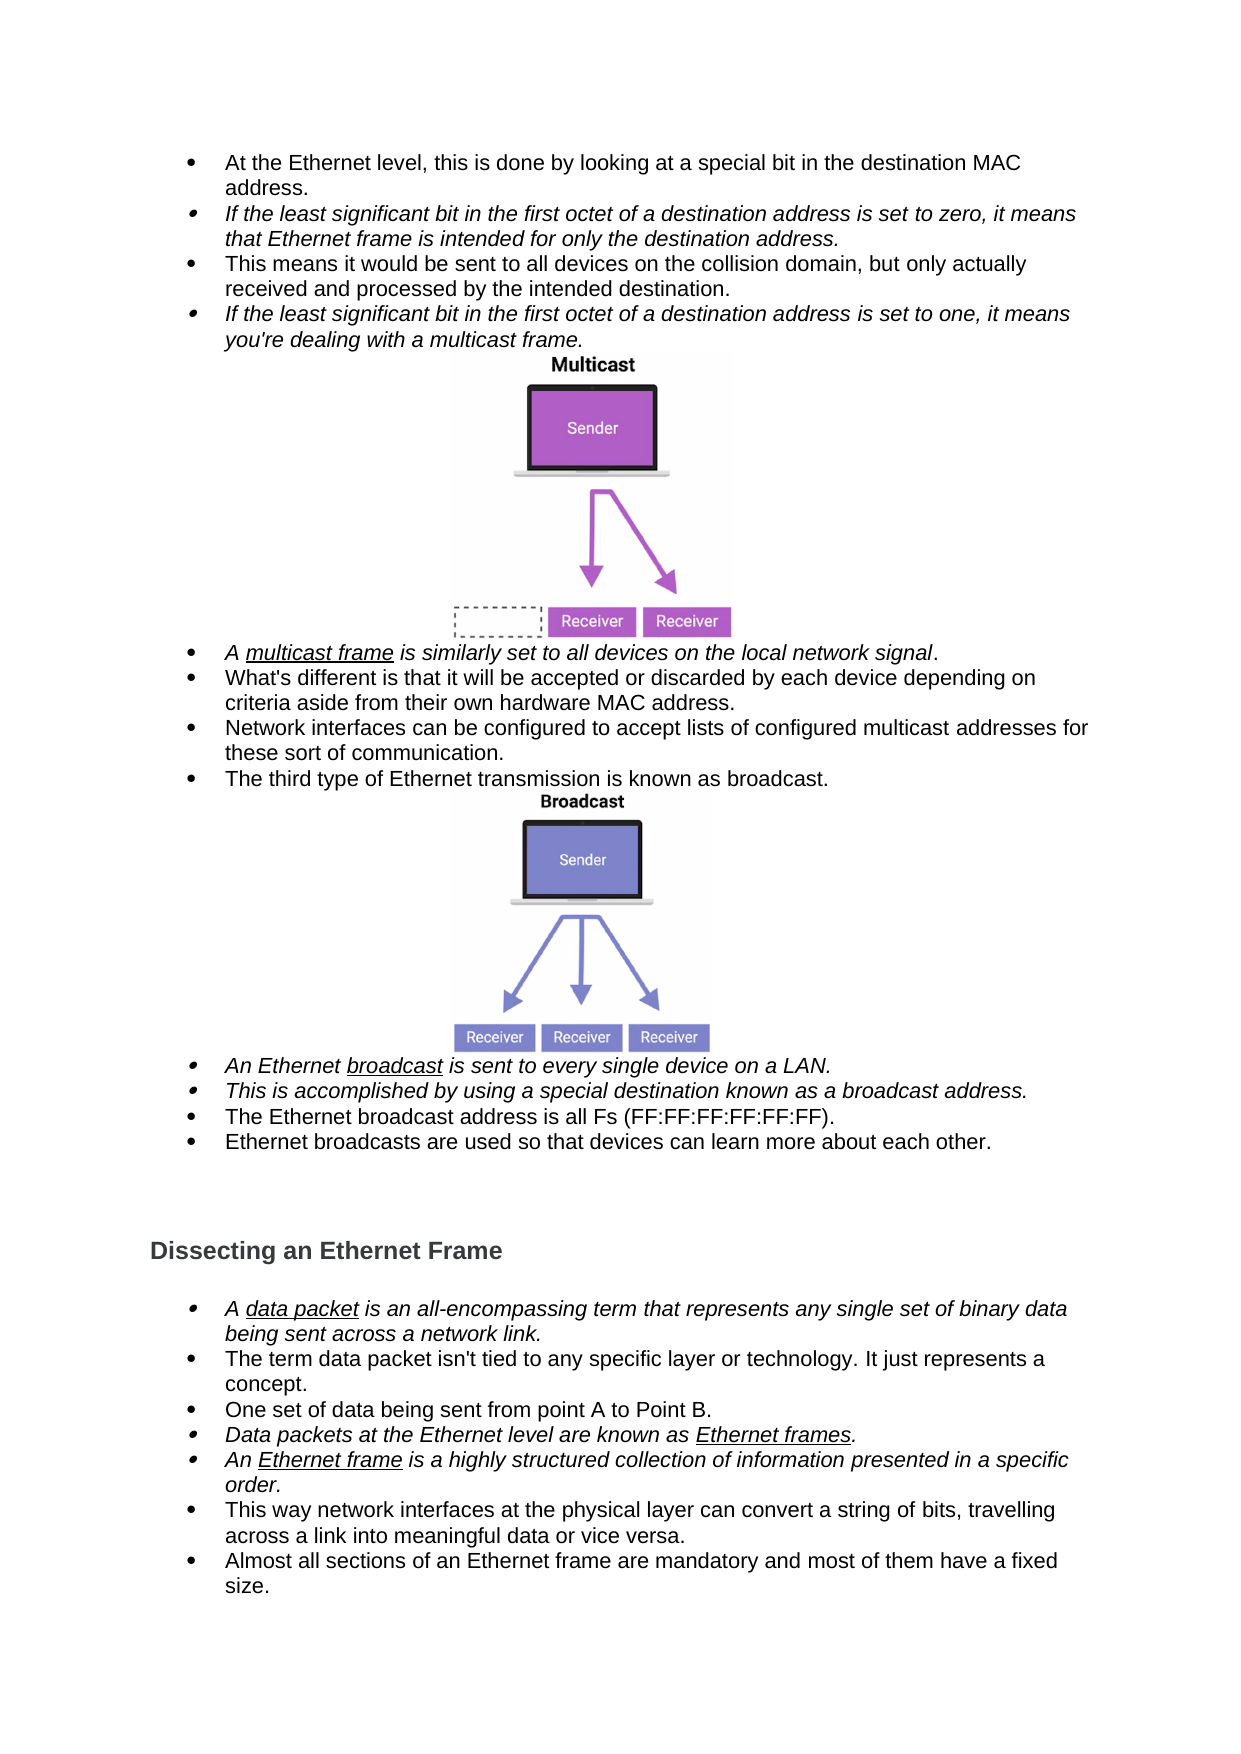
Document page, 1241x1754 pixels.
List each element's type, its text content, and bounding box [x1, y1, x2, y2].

picture [450, 790, 713, 1054]
list At the Ethernet level, this is done by looking at a special bit in the destination MAC address. [187, 150, 1090, 200]
list This is accomplished by using a special destination known as a broadcast address. [187, 1078, 1090, 1103]
list One set of data being sent from point A to Point B. [187, 1396, 1090, 1422]
list This way network interfaces at the physical layer can convert a string of bits, travelling across a link into meaningful data or vice versa. [187, 1497, 1090, 1548]
list Almost all sections of an Ethernet frame are mandatory and most of them have a fixed size. [187, 1548, 1090, 1598]
list Network interfaces can be configured to accept lists of configured multicast addresses for these sort of communication. [187, 715, 1090, 765]
list What's different is that it will be accepted or discarded by each device depending on criteria aside from their own hardware MAC address. [187, 664, 1090, 715]
list The Ethernet broadcast address is all Fs (FF:FF:FF:FF:FF:FF). [187, 1103, 1090, 1129]
list An Ethernet broadcast is sent to every single device on a LAN. [187, 1053, 1090, 1078]
subtitle Dissecting an Ethernet Frame [150, 1236, 1090, 1264]
list The term data packet isn't tied to any specific layer or technology. It just represents a concept. [187, 1346, 1090, 1396]
picture [450, 351, 734, 640]
list A multicast frame is similarly set to all devices on the local network signal. [187, 639, 1090, 664]
list An Ethernet frame is a highly structured collection of information presented in a specific order. [187, 1447, 1090, 1497]
list If the least significant bit in the first octet of a destination address is set to one, it means you're dealing with a multicast frame. [187, 301, 1090, 352]
list The third type of Ethernet transmission is known as broadcast. [187, 765, 1090, 791]
list A data packet is an all-encompassing term that represents any single set of binary data being sent across a network link. [187, 1296, 1090, 1346]
list If the least significant bit in the first octet of a destination address is set to zero, it means that Ethernet frame is intended for only the destination address. [187, 200, 1090, 251]
list Ethernet broadcasts are used so that devices can learn more about each other. [187, 1129, 1090, 1154]
list This means it would be sent to all devices on the collision domain, but only actually received and processed by the intended destination. [187, 251, 1090, 301]
list Data packets at the Ethernet level are known as Ethernet frames. [187, 1422, 1090, 1447]
